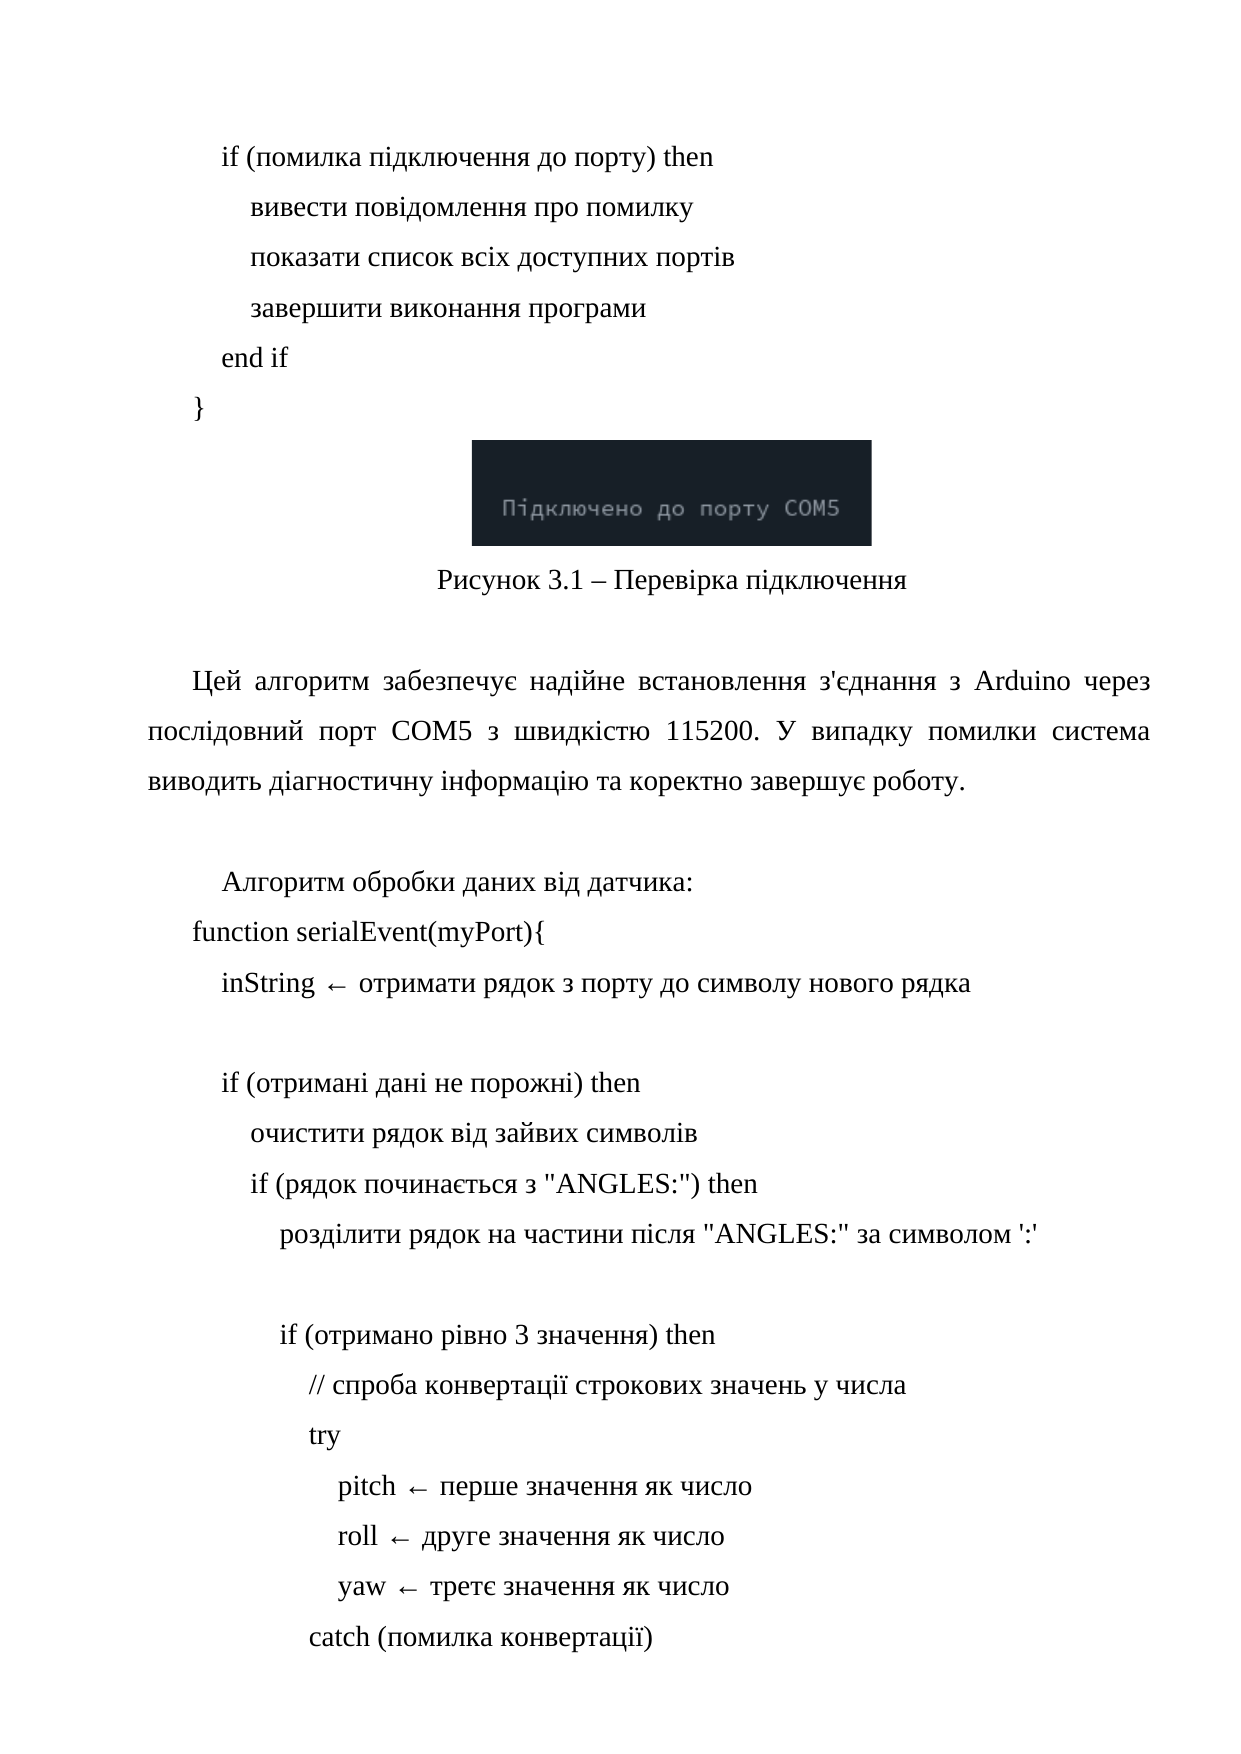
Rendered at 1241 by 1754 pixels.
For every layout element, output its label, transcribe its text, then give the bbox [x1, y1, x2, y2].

text Рисунок 3.1 – Перевірка підключення [148, 562, 1152, 596]
text if (отримані дані не порожні) then [148, 1065, 1152, 1099]
text вивести повідомлення про помилку [148, 189, 1152, 223]
text function serialEvent(myPort){ [148, 914, 1152, 948]
text показати список всіх доступних портів [148, 239, 1152, 273]
text roll ← друге значення як число [148, 1518, 1152, 1552]
text if (помилка підключення до порту) then [148, 139, 1152, 172]
text inString ← отримати рядок з порту до символу нового рядка [148, 965, 1152, 998]
text catch (помилка конвертації) [148, 1619, 1152, 1652]
text Алгоритм обробки даних від датчика: [148, 864, 1152, 898]
text Цей алгоритм забезпечує надійне встановлення з'єднання з Arduino через послідовний порт COM5 з швидкістю 115200. У випадку помилки система виводить діагностичну інформацію та коректно завершує роботу. [148, 663, 1152, 797]
text try [148, 1417, 1152, 1451]
text end if [148, 340, 1152, 374]
text розділити рядок на частини після "ANGLES:" за символом ':' [148, 1216, 1152, 1250]
text pitch ← перше значення як число [148, 1468, 1152, 1501]
text // спроба конвертації строкових значень у числа [148, 1367, 1152, 1401]
text очистити рядок від зайвих символів [148, 1116, 1152, 1149]
text завершити виконання програми [148, 290, 1152, 323]
picture [471, 440, 872, 546]
text } [148, 390, 1152, 424]
text yaw ← третє значення як число [148, 1568, 1152, 1602]
text if (отримано рівно 3 значення) then [148, 1317, 1152, 1350]
text if (рядок починається з "ANGLES:") then [148, 1166, 1152, 1199]
